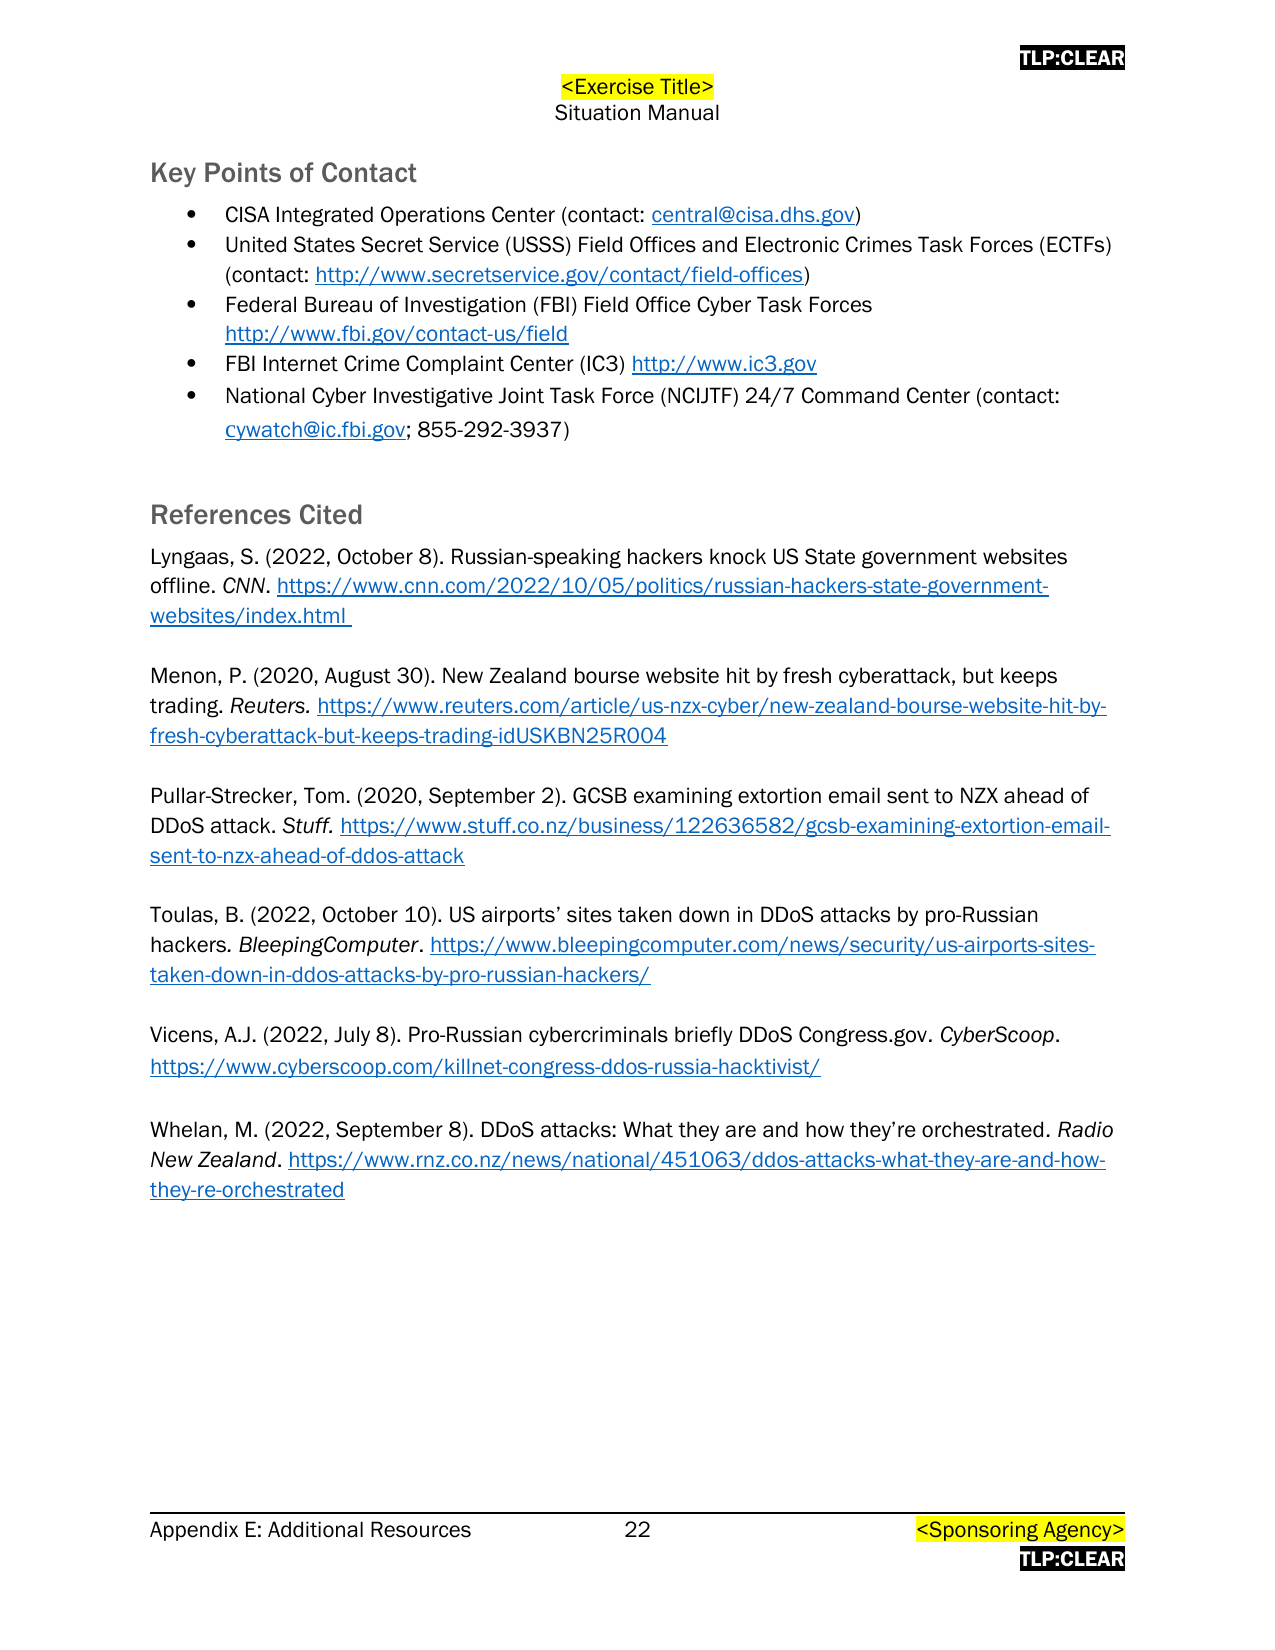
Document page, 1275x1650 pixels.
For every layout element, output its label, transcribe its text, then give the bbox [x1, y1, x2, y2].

list FBI Internet Crime Complaint Center (IC3) http://www.ic3.gov [187, 351, 1125, 377]
text Vicens, A.J. (2022, July 8). Pro-Russian cybercriminals briefly DDoS Congress.gov. CyberScoop. https://www.cyberscoop.com/killnet-congress-ddos-russia-hacktivist/ [150, 1021, 1125, 1080]
text Toulas, B. (2022, October 10). US airports’ sites taken down in DDoS attacks by pro-Russian hackers. BleepingComputer. https://www.bleepingcomputer.com/news/security/us-airports-sites-taken-down-in-ddos-attacks-by-pro-russian-hackers/ [150, 902, 1125, 988]
text Whelan, M. (2022, September 8). DDoS attacks: What they are and how they’re orchestrated. Radio New Zealand. https://www.rnz.co.nz/news/national/451063/ddos-attacks-what-they-are-and-how-they-re-orchestrated [150, 1117, 1125, 1202]
text Menon, P. (2020, August 30). New Zealand bourse website hit by fresh cyberattack, but keeps trading. Reuters. https://www.reuters.com/article/us-nzx-cyber/new-zealand-bourse-website-hit-by-fresh-cyberattack-but-keeps-trading-idUSKBN25R004 [150, 663, 1125, 748]
subtitle Key Points of Contact [150, 156, 1125, 189]
text Lyngaas, S. (2022, October 8). Russian-speaking hackers knock US State government websites offline. CNN. https://www.cnn.com/2022/10/05/politics/russian-hackers-state-government-websites/index.html [150, 543, 1125, 629]
list United States Secret Service (USSS) Field Offices and Electronic Crimes Task Forces (ECTFs) (contact: http://www.secretservice.gov/contact/field-offices) [187, 231, 1125, 287]
text Pullar-Strecker, Tom. (2020, September 2). GCSB examining extortion email sent to NZX ahead of DDoS attack. Stuff. https://www.stuff.co.nz/business/122636582/gcsb-examining-extortion-email-sent-to-nzx-ahead-of-ddos-attack [150, 782, 1125, 868]
list CISA Integrated Operations Center (contact: central@cisa.dhs.gov) [187, 201, 1125, 227]
subtitle References Cited [150, 497, 1125, 531]
list Federal Bureau of Investigation (FBI) Field Office Cyber Task Forces http://www.fbi.gov/contact-us/field [187, 291, 1125, 347]
list National Cyber Investigative Joint Task Force (NCIJTF) 24/7 Command Center (contact: cywatch@ic.fbi.gov; 855-292-3937) [187, 381, 1125, 442]
